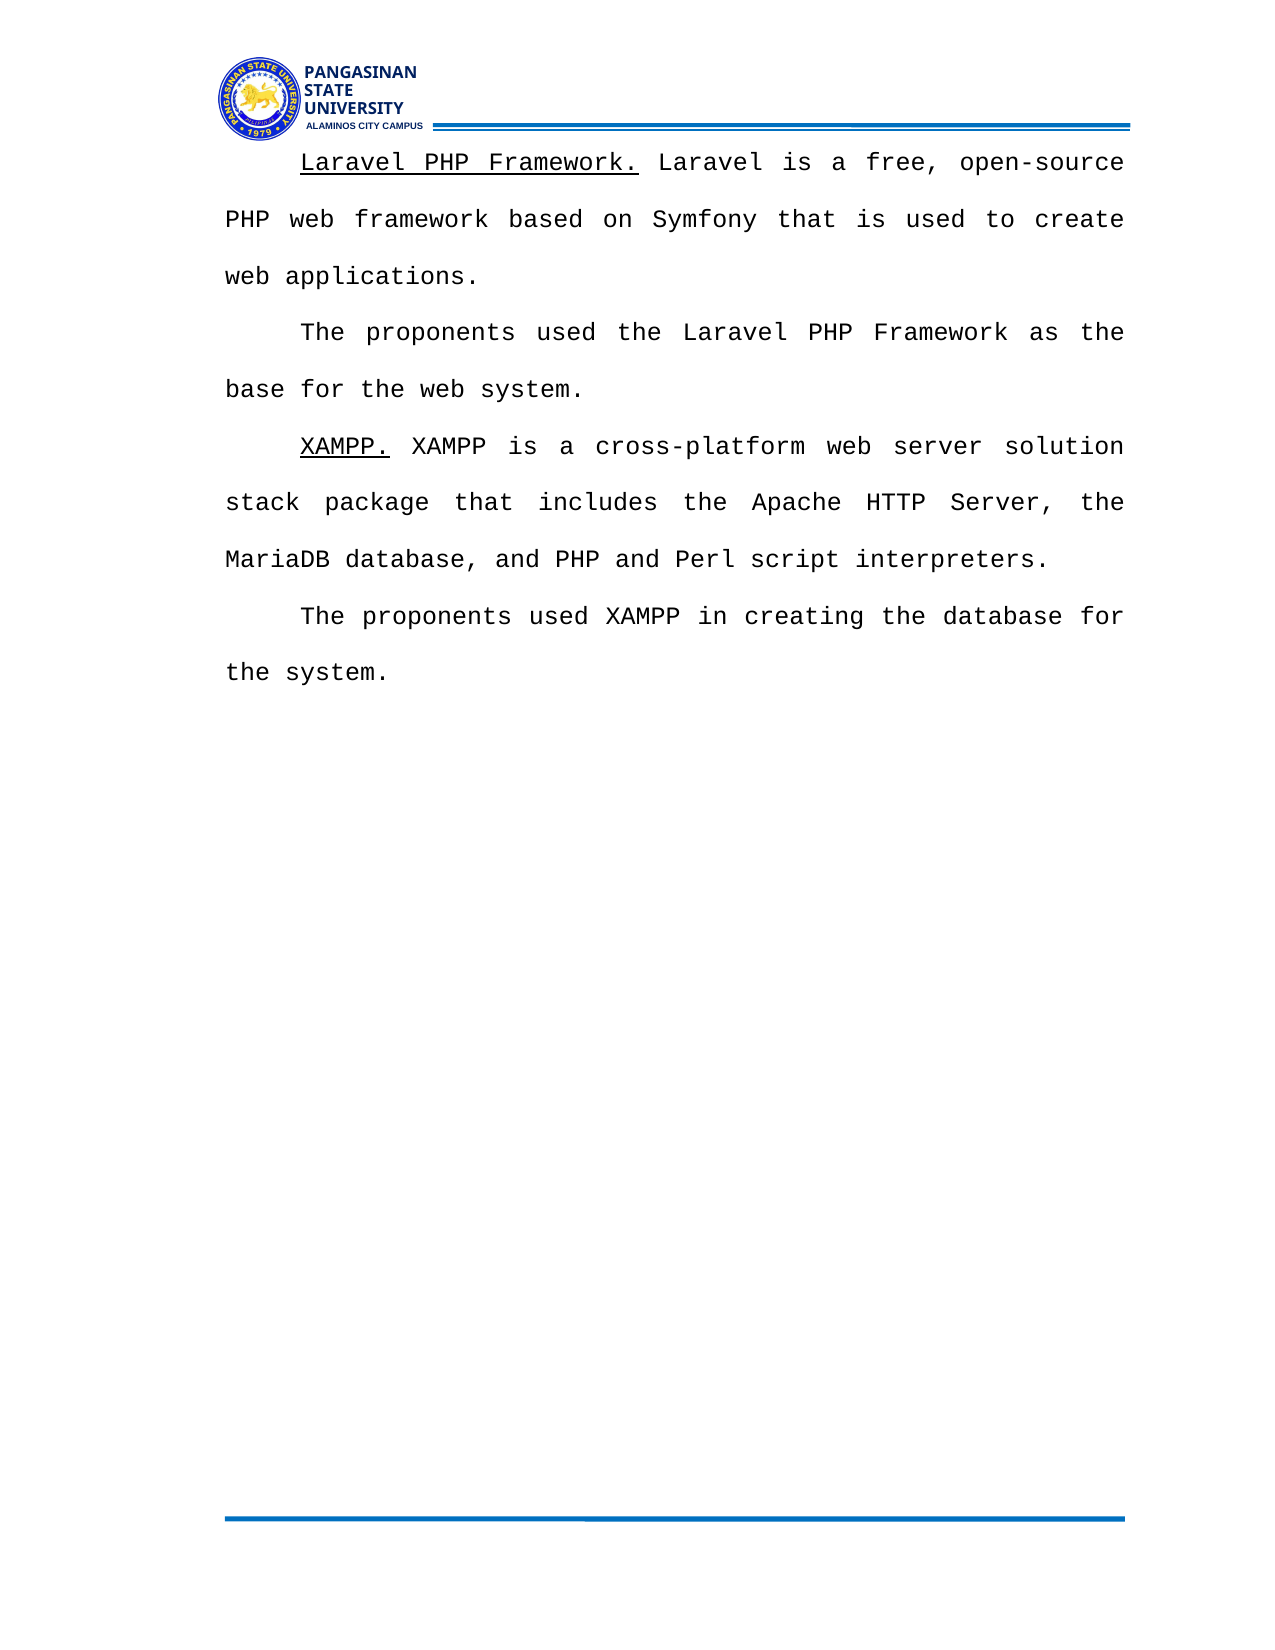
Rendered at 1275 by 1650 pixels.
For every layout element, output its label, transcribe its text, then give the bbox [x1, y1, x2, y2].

text Laravel PHP Framework. Laravel is a free, open-source PHP web framework based on Symfony that is used to create web applications. [225, 150, 1125, 292]
text XAMPP. XAMPP is a cross-platform web server solution stack package that includes the Apache HTTP Server, the MariaDB database, and PHP and Perl script interpreters. [225, 433, 1125, 575]
text The proponents used XAMPP in creating the database for the system. [225, 603, 1125, 688]
picture [218, 57, 301, 141]
text The proponents used the Laravel PHP Framework as the base for the web system. [225, 320, 1125, 405]
